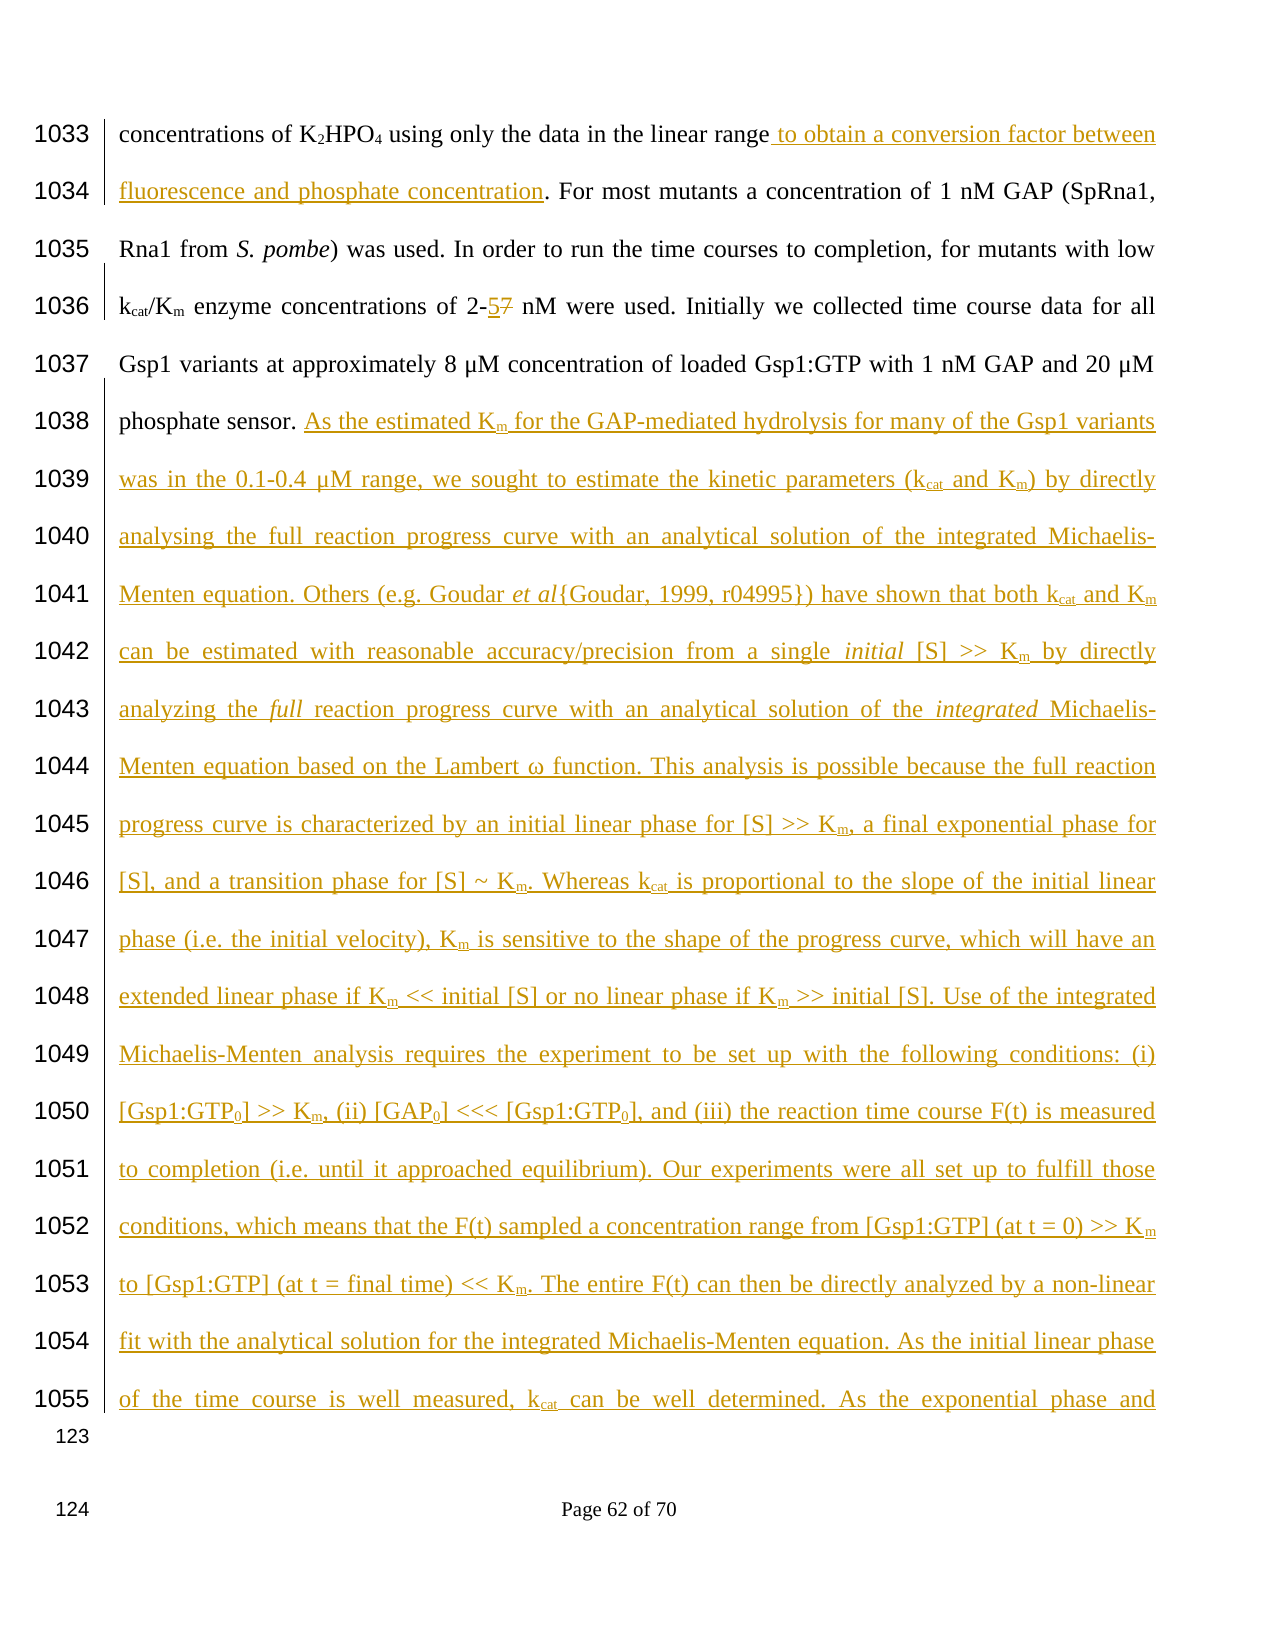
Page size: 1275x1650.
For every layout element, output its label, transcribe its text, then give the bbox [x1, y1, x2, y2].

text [119, 1353, 1156, 1412]
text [119, 119, 1156, 546]
